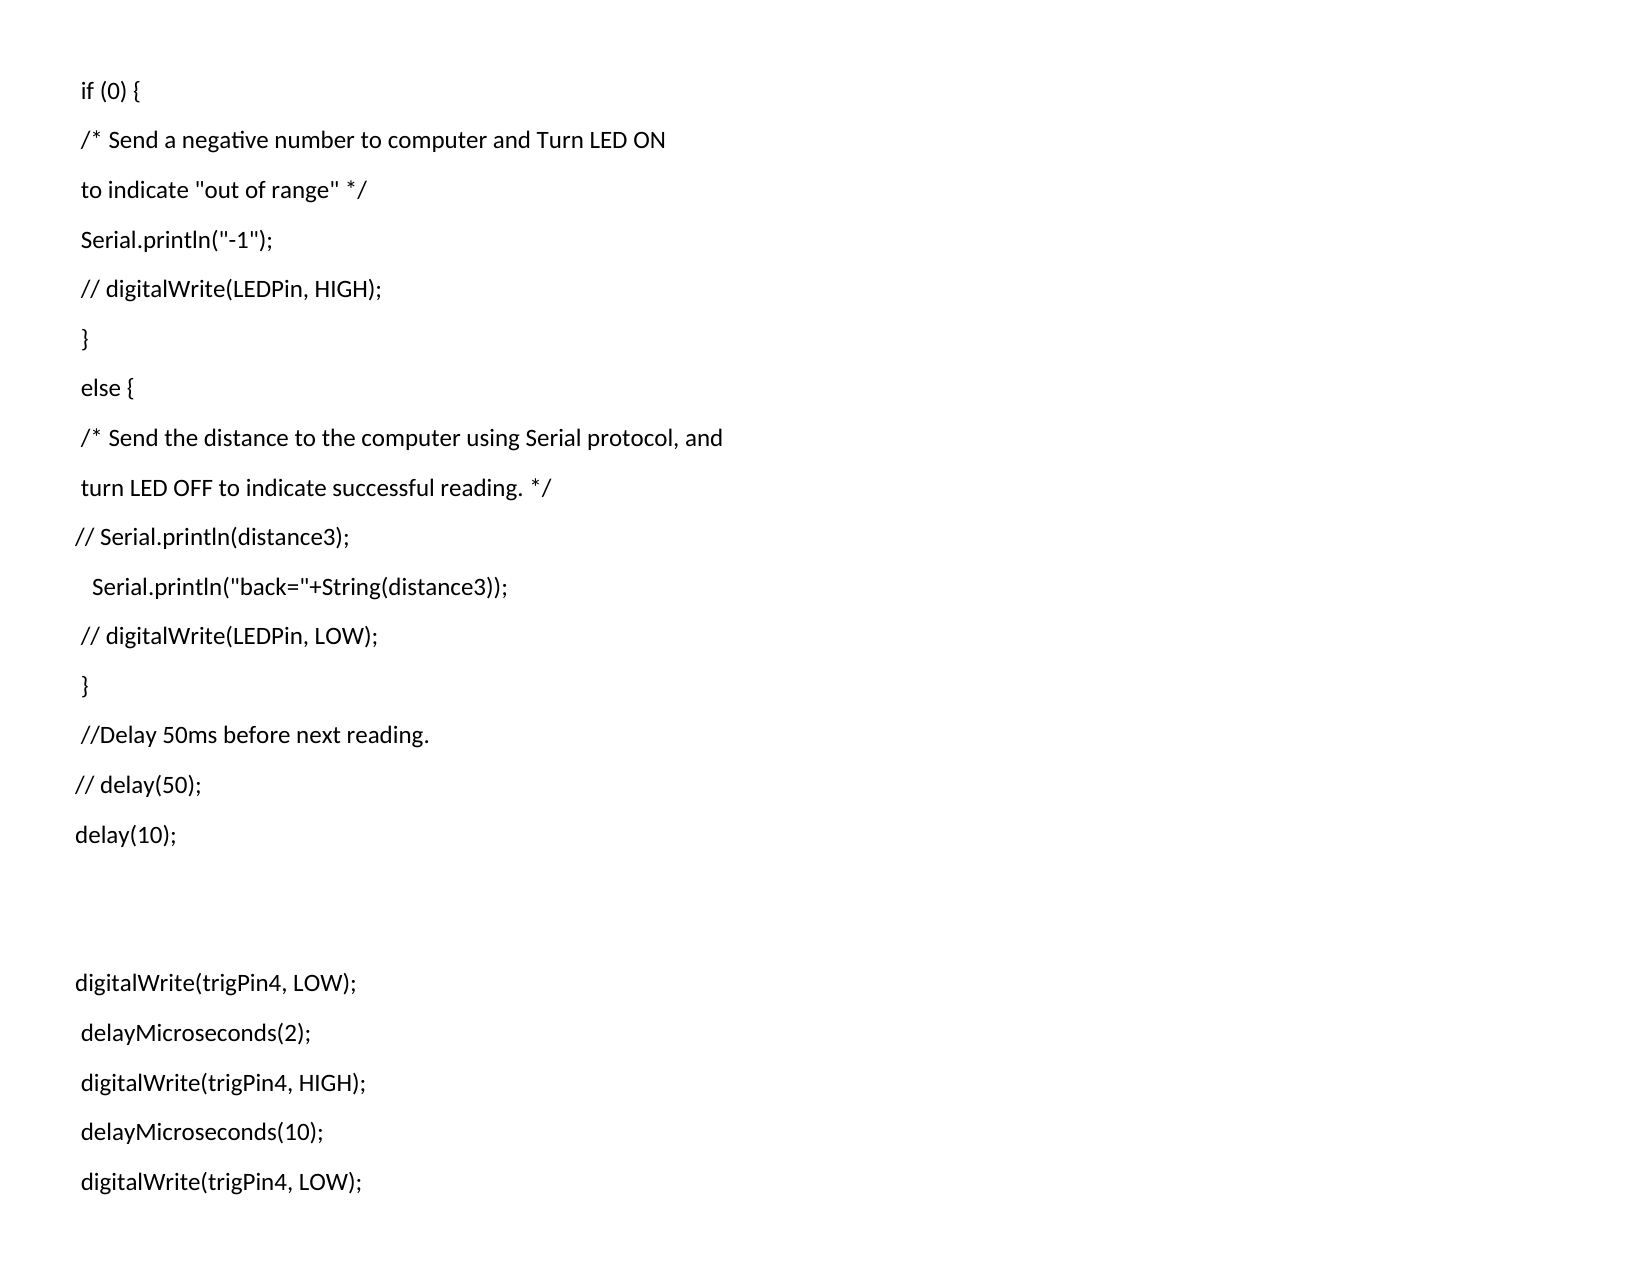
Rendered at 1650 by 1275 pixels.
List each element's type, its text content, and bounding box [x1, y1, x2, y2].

text delayMicroseconds(10); [75, 1116, 1575, 1147]
text } [75, 670, 1575, 701]
text // digitalWrite(LEDPin, HIGH); [75, 273, 1575, 304]
text digitalWrite(trigPin4, LOW); [75, 967, 1575, 998]
text delayMicroseconds(2); [75, 1017, 1575, 1048]
text // Serial.println(distance3); [75, 521, 1575, 552]
text /* Send a negative number to computer and Turn LED ON [75, 124, 1575, 155]
text } [75, 323, 1575, 353]
text delay(10); [75, 819, 1575, 849]
text turn LED OFF to indicate successful reading. */ [75, 472, 1575, 502]
text // digitalWrite(LEDPin, LOW); [75, 620, 1575, 651]
text Serial.println("back="+String(distance3)); [75, 571, 1575, 601]
text to indicate "out of range" */ [75, 174, 1575, 205]
text digitalWrite(trigPin4, HIGH); [75, 1067, 1575, 1097]
text digitalWrite(trigPin4, LOW); [75, 1166, 1575, 1196]
text //Delay 50ms before next reading. [75, 719, 1575, 750]
text else { [75, 372, 1575, 403]
text if (0) { [75, 75, 1575, 106]
text Serial.println("-1"); [75, 224, 1575, 254]
text /* Send the distance to the computer using Serial protocol, and [75, 422, 1575, 453]
text // delay(50); [75, 769, 1575, 800]
